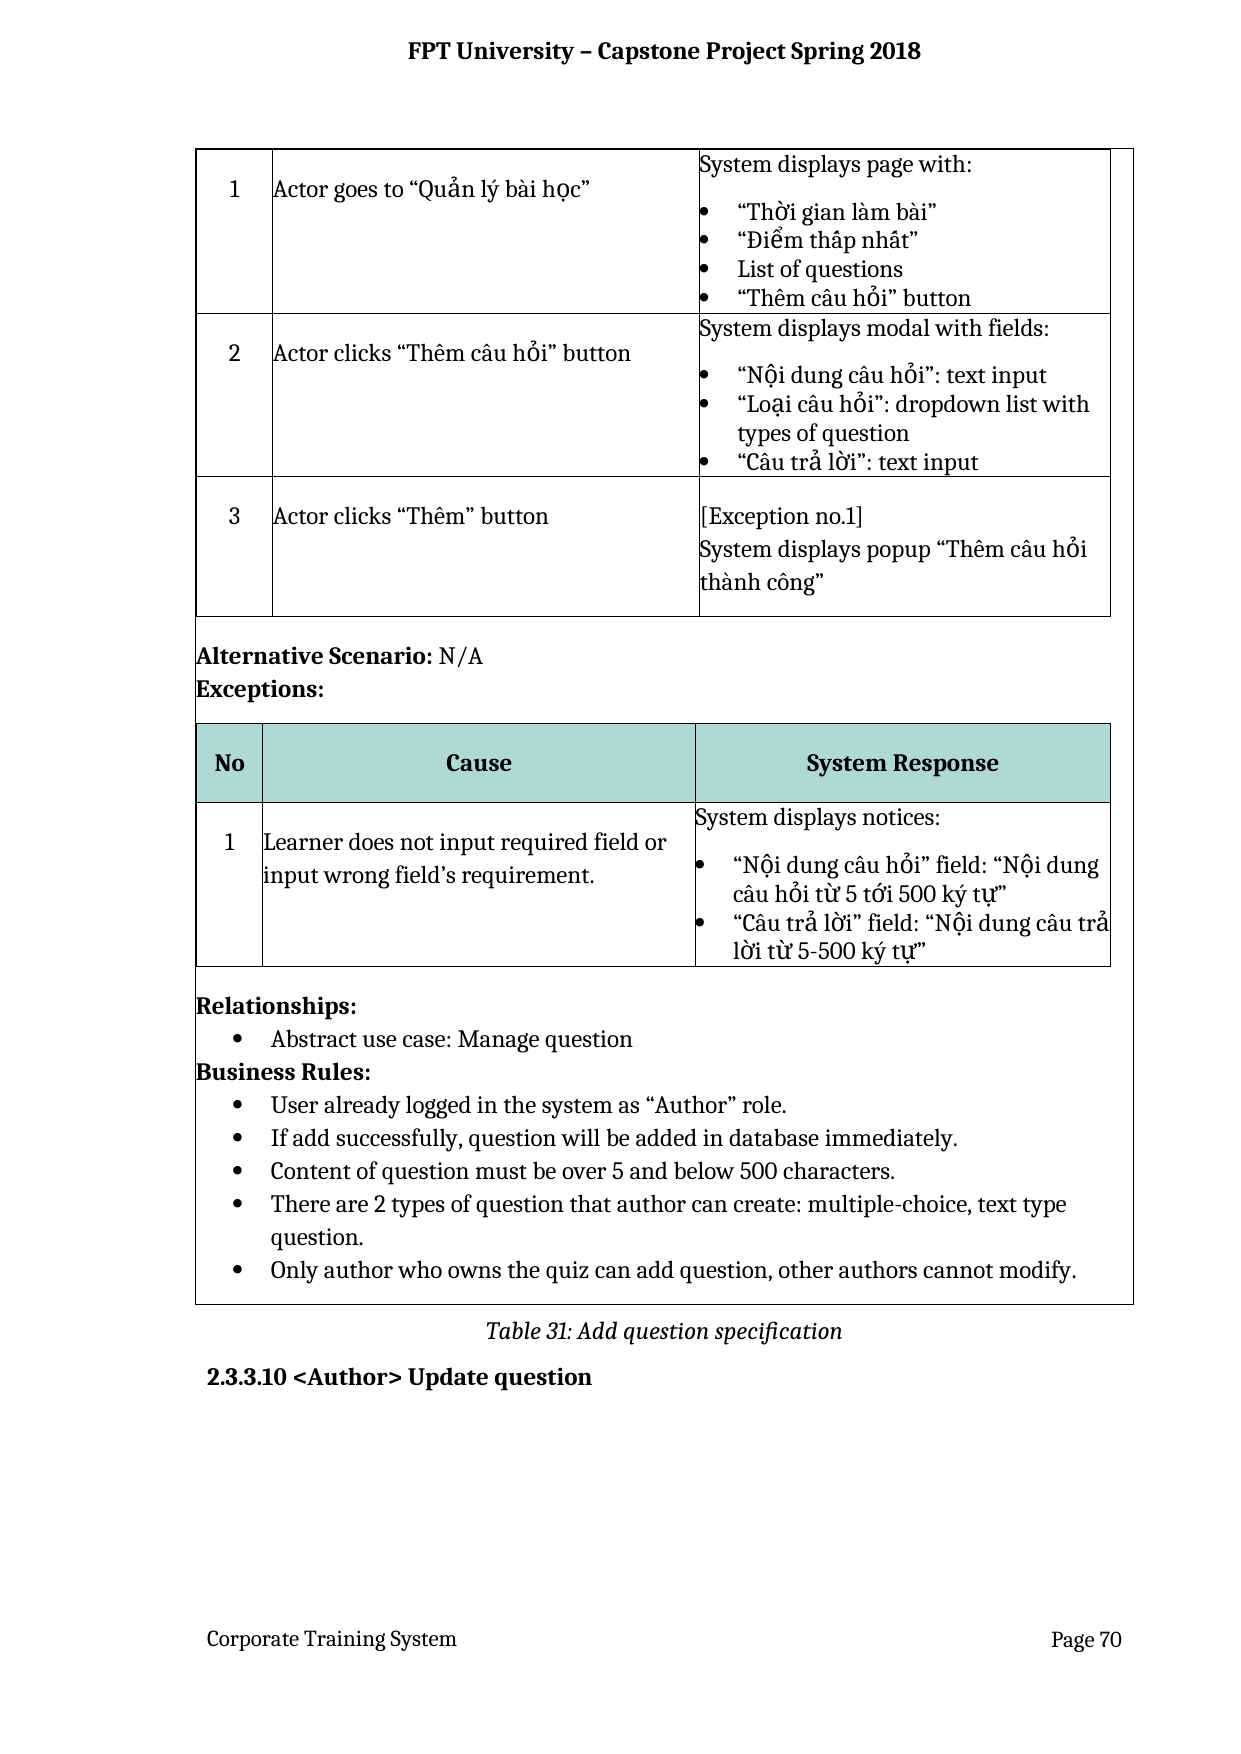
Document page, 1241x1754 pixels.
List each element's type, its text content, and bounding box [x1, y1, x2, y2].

text 2.3.3.10 <Author> Update question [207, 1363, 1122, 1391]
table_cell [196, 149, 1133, 1303]
